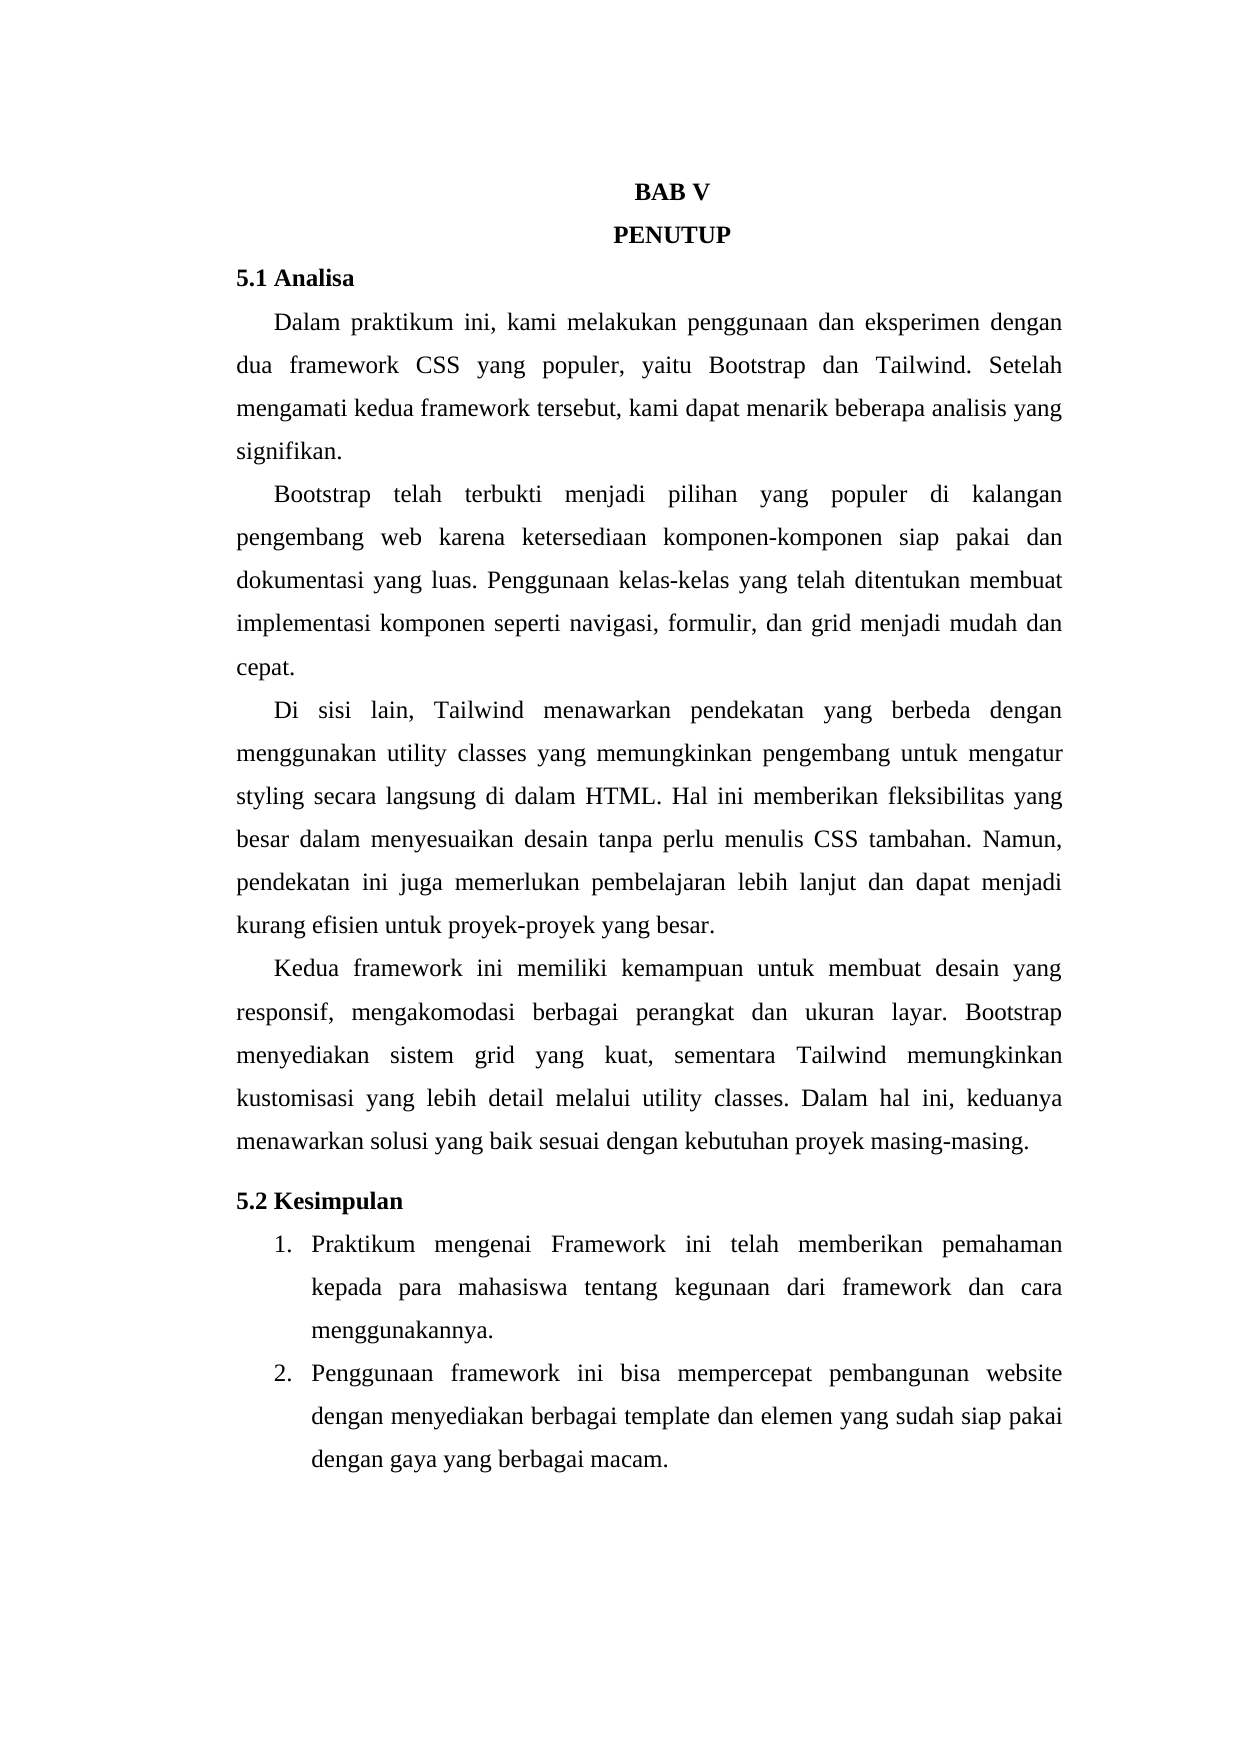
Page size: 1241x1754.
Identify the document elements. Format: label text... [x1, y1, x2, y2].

list Praktikum mengenai Framework ini telah memberikan pemahaman kepada para mahasiswa tentang kegunaan dari framework dan cara menggunakannya. [274, 1229, 1063, 1344]
list Penggunaan framework ini bisa mempercepat pembangunan website dengan menyediakan berbagai template dan elemen yang sudah siap pakai dengan gaya yang berbagai macam. [274, 1358, 1063, 1473]
subtitle Analisa [236, 263, 1063, 292]
list Dalam praktikum ini, kami melakukan penggunaan dan eksperimen dengan dua framework CSS yang populer, yaitu Bootstrap dan Tailwind. Setelah mengamati kedua framework tersebut, kami dapat menarik beberapa analisis yang signifikan. [236, 307, 1063, 465]
list Di sisi lain, Tailwind menawarkan pendekatan yang berbeda dengan menggunakan utility classes yang memungkinkan pengembang untuk mengatur styling secara langsung di dalam HTML. Hal ini memberikan fleksibilitas yang besar dalam menyesuaikan desain tanpa perlu menulis CSS tambahan. Namun, pendekatan ini juga memerlukan pembelajaran lebih lanjut dan dapat menjadi kurang efisien untuk proyek-proyek yang besar. [236, 695, 1063, 939]
subtitle Kesimpulan [236, 1186, 1063, 1214]
list Bootstrap telah terbukti menjadi pilihan yang populer di kalangan pengembang web karena ketersediaan komponen-komponen siap pakai dan dokumentasi yang luas. Penggunaan kelas-kelas yang telah ditentukan membuat implementasi komponen seperti navigasi, formulir, dan grid menjadi mudah dan cepat. [236, 479, 1063, 680]
list Kedua framework ini memiliki kemampuan untuk membuat desain yang responsif, mengakomodasi berbagai perangkat dan ukuran layar. Bootstrap menyediakan sistem grid yang kuat, sementara Tailwind memungkinkan kustomisasi yang lebih detail melalui utility classes. Dalam hal ini, keduanya menawarkan solusi yang baik sesuai dengan kebutuhan proyek masing-masing. [236, 953, 1063, 1155]
subtitle BAB V PENUTUP [281, 177, 1063, 249]
